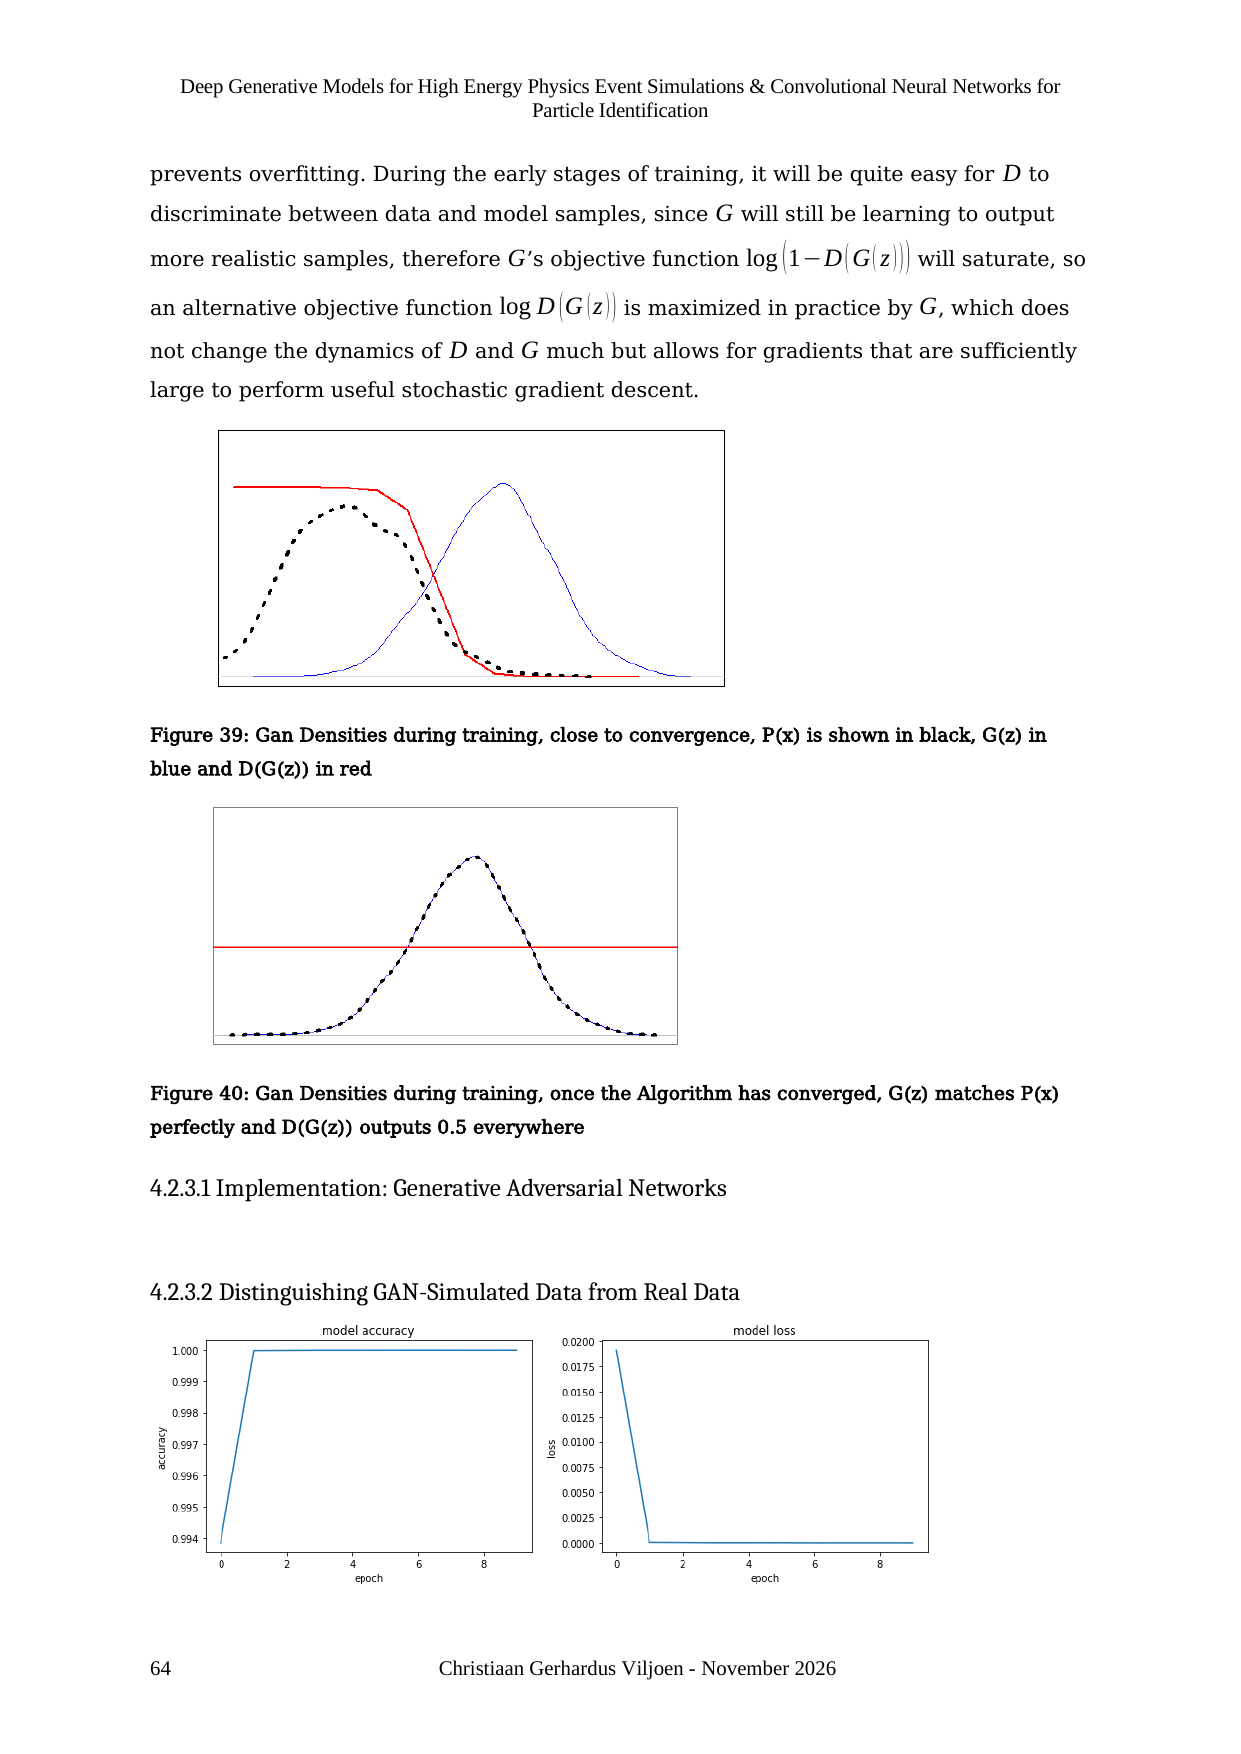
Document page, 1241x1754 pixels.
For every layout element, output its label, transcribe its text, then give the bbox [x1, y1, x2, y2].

picture [150, 426, 759, 711]
text Figure 39: Gan Densities during training, close to convergence, P(x) is shown in black, G(z) in blue and D(G(z)) in red [150, 723, 1090, 779]
picture [150, 1318, 937, 1589]
text Figure 40: Gan Densities during training, once the Algorithm has converged, G(z) matches P(x) perfectly and D(G(z)) outputs 0.5 everywhere [150, 1081, 1090, 1137]
subtitle Implementation: Generative Adversarial Networks [150, 1174, 1090, 1202]
picture [150, 802, 710, 1069]
subtitle Distinguishing GAN-Simulated Data from Real Data [150, 1277, 1090, 1306]
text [150, 159, 1090, 401]
